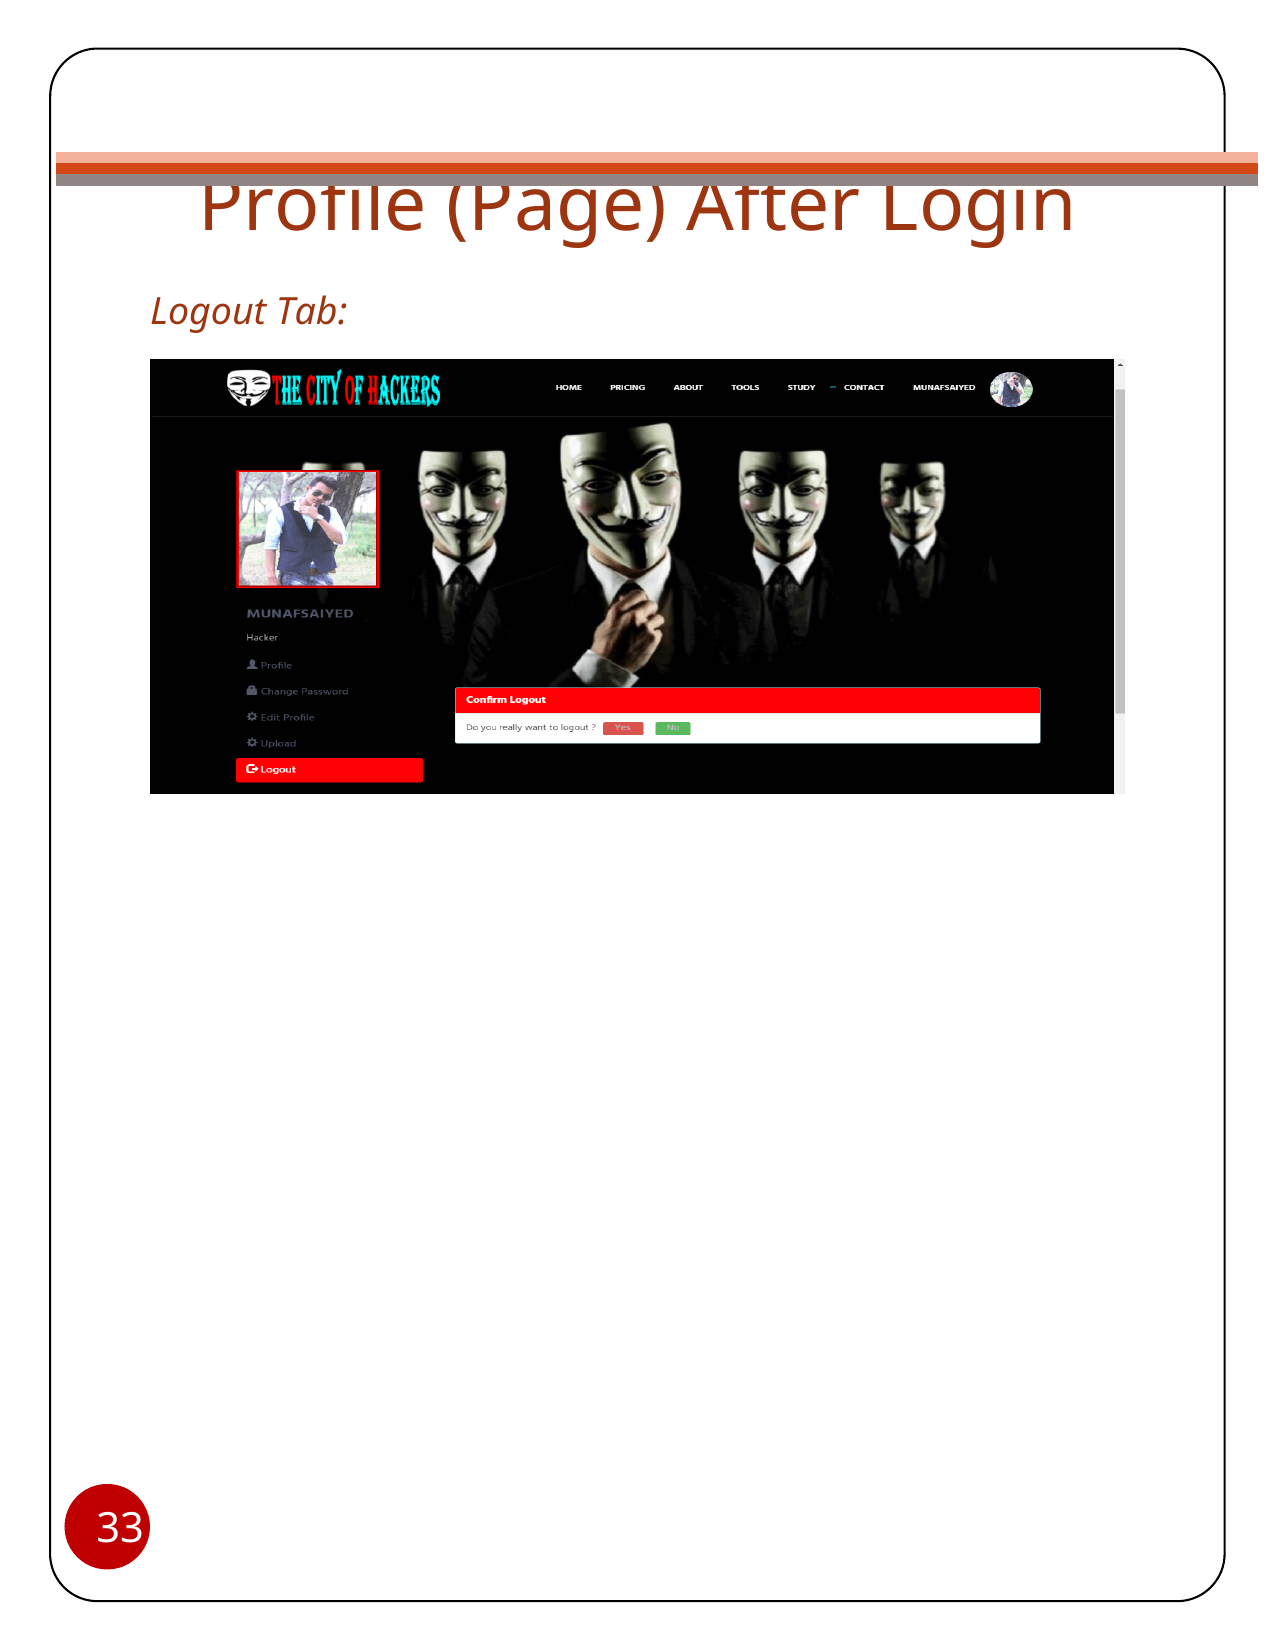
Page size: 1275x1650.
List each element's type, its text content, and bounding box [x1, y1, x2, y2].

picture [150, 359, 1125, 794]
text Profile (Page) After Login [150, 186, 1125, 252]
text Logout Tab: [150, 284, 1125, 335]
